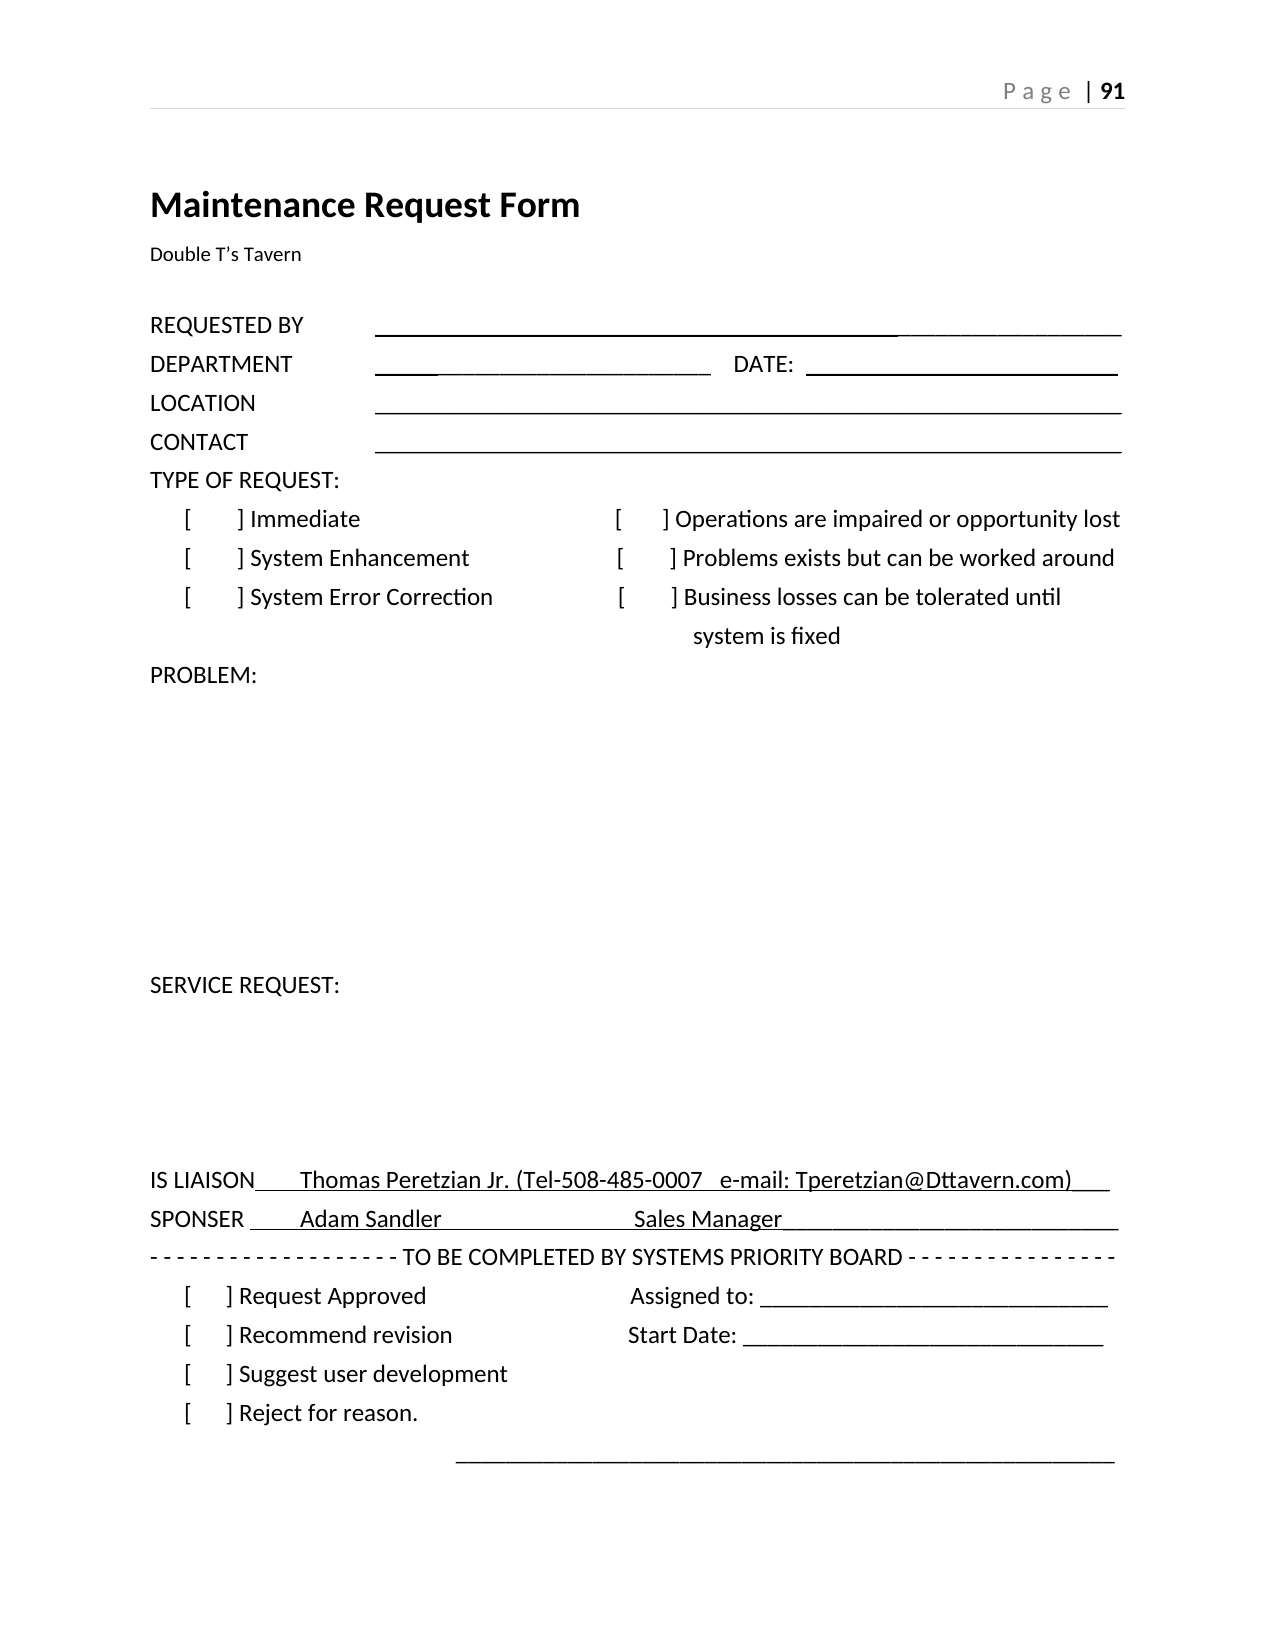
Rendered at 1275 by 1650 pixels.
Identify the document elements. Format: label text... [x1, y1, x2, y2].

text [ ] Recommend revision Start Date: _____________________________ [150, 1319, 1125, 1350]
text SERVICE REQUEST: [150, 969, 1125, 1000]
text TYPE OF REQUEST: [150, 464, 1125, 495]
text [ ] Immediate [ ] Operations are impaired or opportunity lost [150, 503, 1125, 534]
text system is fixed [150, 620, 1125, 650]
text LOCATION ____________________________________________________________ [150, 387, 1125, 417]
text CONTACT ____________________________________________________________ [150, 426, 1125, 456]
text SPONSER Adam Sandler Sales Manager___________________________ [150, 1203, 1125, 1233]
text DEPARTMENT ___________________________ DATE: _________________________ [150, 348, 1125, 378]
text [ ] System Enhancement [ ] Problems exists but can be worked around [150, 542, 1125, 573]
text IS LIAISON Thomas Peretzian Jr. (Tel-508-485-0007 e-mail: Tperetzian@Dttavern.com)___ [150, 1164, 1125, 1194]
text [ ] Suggest user development [150, 1358, 1125, 1389]
text [ ] Reject for reason. [150, 1397, 1125, 1427]
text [375, 1436, 1125, 1466]
text Maintenance Request Form [150, 181, 1125, 226]
text [ ] Request Approved Assigned to: ____________________________ [150, 1280, 1125, 1311]
text [ ] System Error Correction [ ] Business losses can be tolerated until [150, 581, 1125, 612]
text REQUESTED BY ____________________________________________________________ [150, 309, 1125, 339]
text Double T’s Tavern [150, 242, 1125, 267]
text - - - - - - - - - - - - - - - - - - - TO BE COMPLETED BY SYSTEMS PRIORITY BOARD - - - - - - - - - - - - - - - - [150, 1242, 1125, 1272]
text PROBLEM: [150, 659, 1125, 689]
